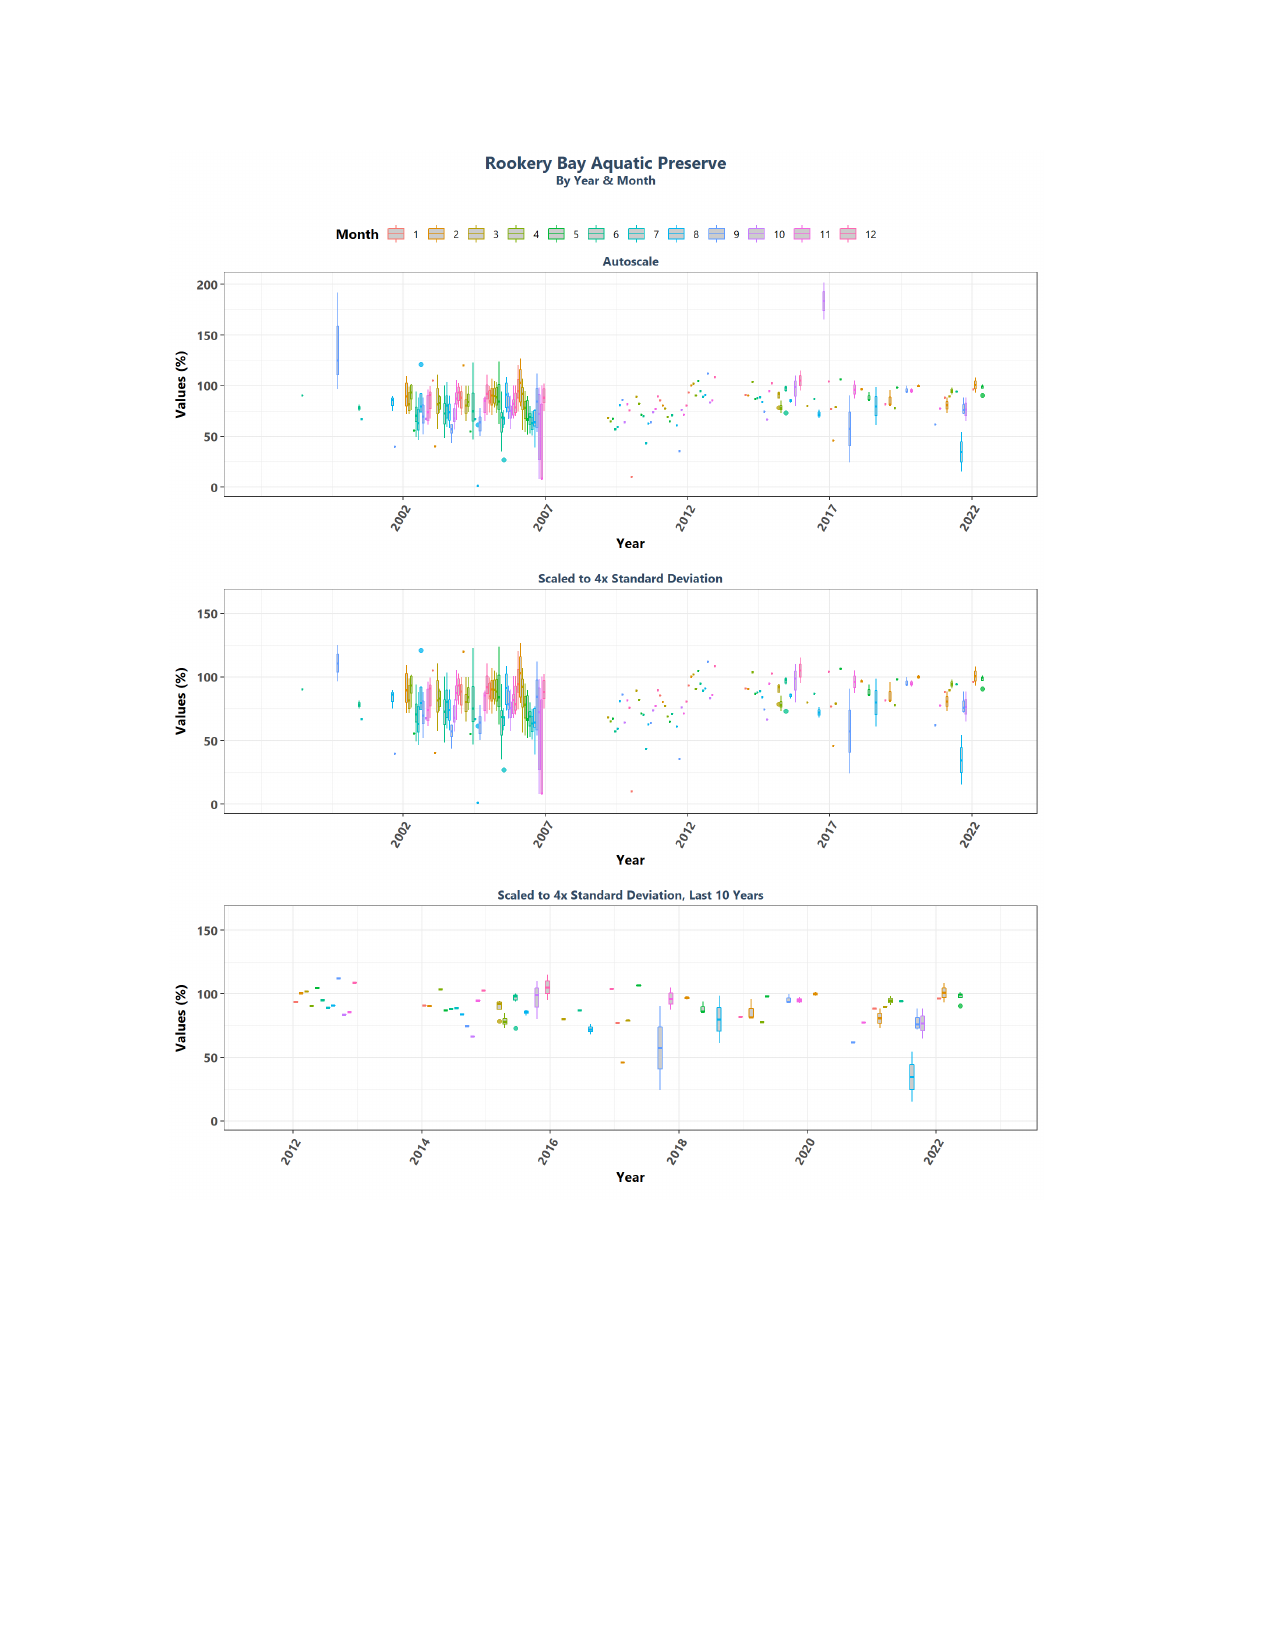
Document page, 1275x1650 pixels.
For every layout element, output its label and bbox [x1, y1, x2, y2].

picture [168, 150, 1044, 1200]
